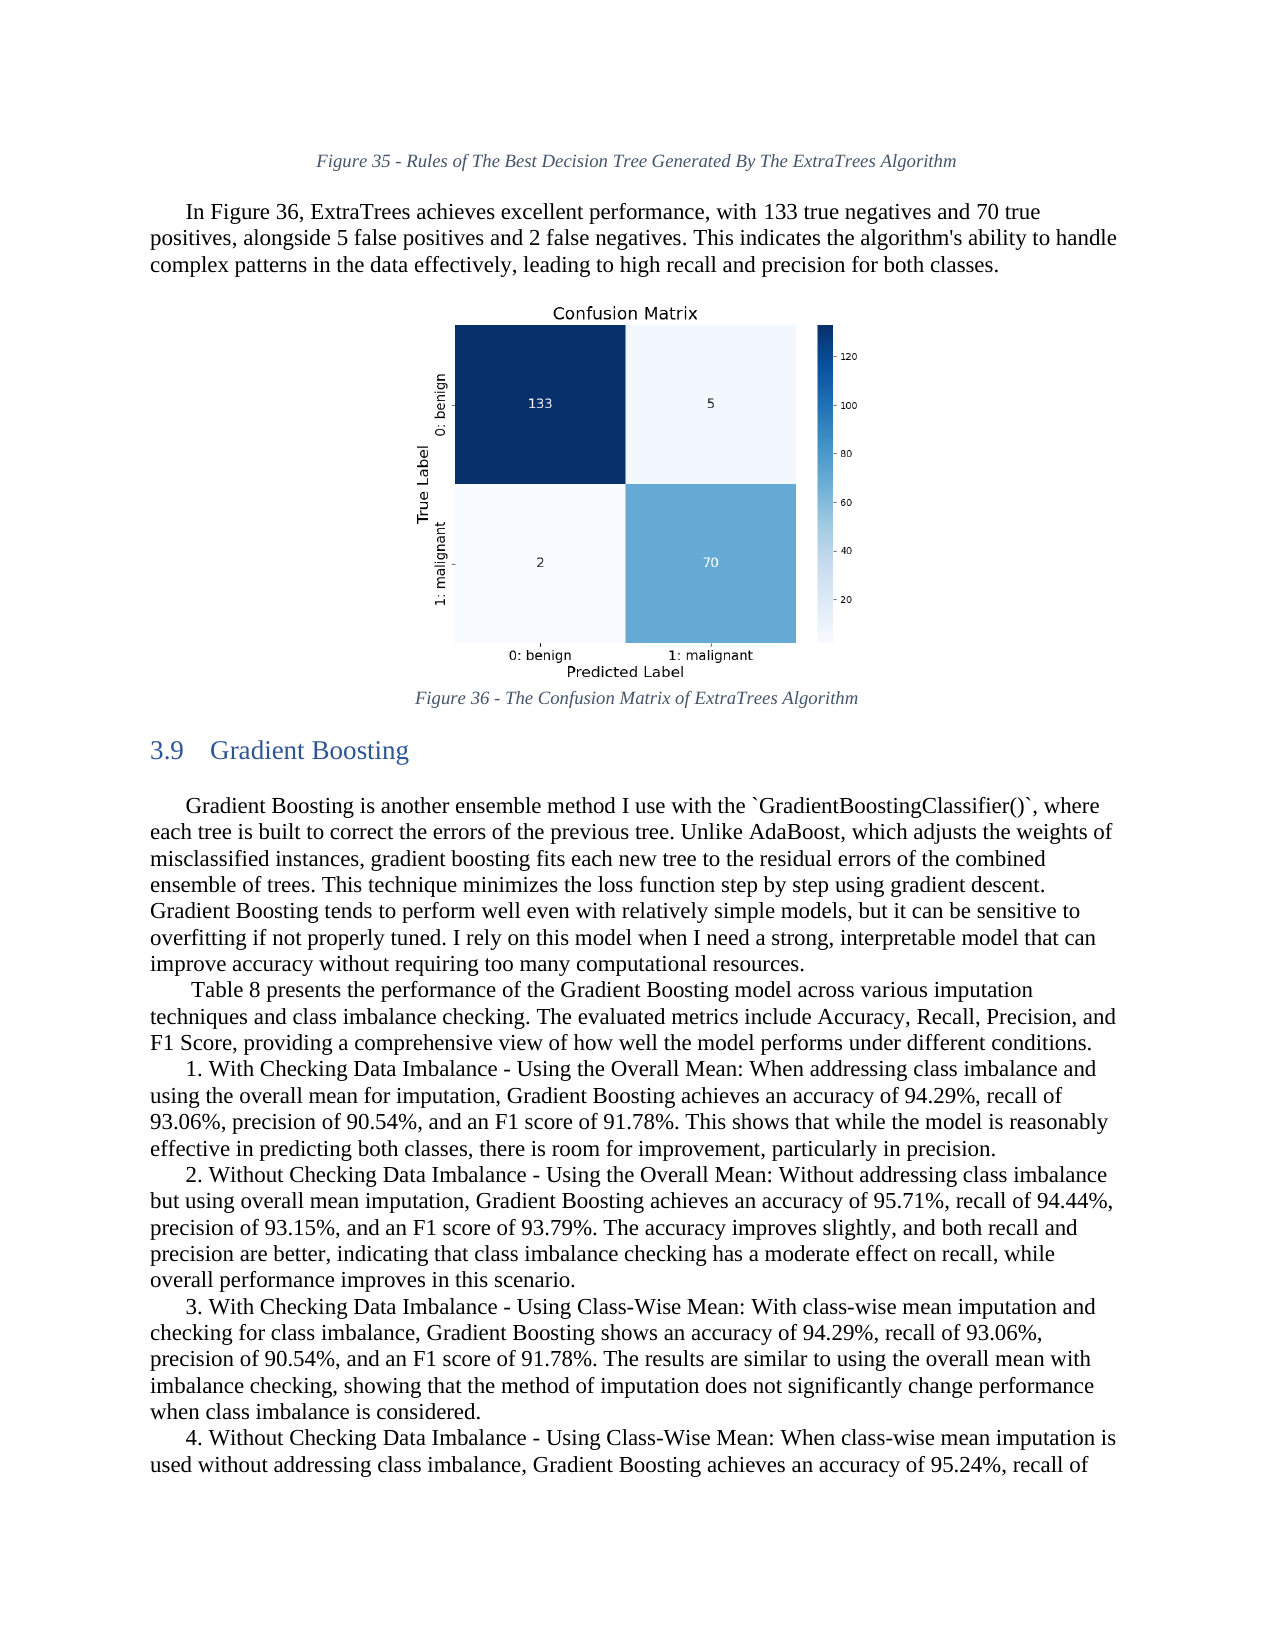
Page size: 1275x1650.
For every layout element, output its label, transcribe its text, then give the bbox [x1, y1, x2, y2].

text 2. Without Checking Data Imbalance - Using the Overall Mean: Without addressing class imbalance but using overall mean imputation, Gradient Boosting achieves an accuracy of 95.71%, recall of 94.44%, precision of 93.15%, and an F1 score of 93.79%. The accuracy improves slightly, and both recall and precision are better, indicating that class imbalance checking has a moderate effect on recall, while overall performance improves in this scenario. [150, 1161, 1125, 1293]
text In Figure 36, ExtraTrees achieves excellent performance, with 133 true negatives and 70 true positives, alongside 5 false positives and 2 false negatives. This indicates the algorithm's ability to handle complex patterns in the data effectively, leading to high recall and precision for both classes. [150, 198, 1125, 277]
text 1. With Checking Data Imbalance - Using the Overall Mean: When addressing class imbalance and using the overall mean for imputation, Gradient Boosting achieves an accuracy of 94.29%, recall of 93.06%, precision of 90.54%, and an F1 score of 91.78%. This shows that while the model is reasonably effective in predicting both classes, there is room for improvement, particularly in precision. [150, 1056, 1125, 1161]
picture [413, 303, 862, 688]
text 3. With Checking Data Imbalance - Using Class-Wise Mean: With class-wise mean imputation and checking for class imbalance, Gradient Boosting shows an accuracy of 94.29%, recall of 93.06%, precision of 90.54%, and an F1 score of 91.78%. The results are similar to using the overall mean with imbalance checking, showing that the method of imputation does not significantly change performance when class imbalance is considered. [150, 1293, 1125, 1424]
text Table 8 presents the performance of the Gradient Boosting model across various imputation techniques and class imbalance checking. The evaluated metrics include Accuracy, Recall, Precision, and F1 Score, providing a comprehensive view of how well the model performs under different conditions. [150, 976, 1125, 1056]
subtitle Gradient Boosting [150, 734, 1125, 766]
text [150, 1424, 1125, 1477]
text Figure 36 - The Confusion Matrix of ExtraTrees Algorithm [150, 687, 1125, 709]
text Gradient Boosting is another ensemble method I use with the `GradientBoostingClassifier()`, where each tree is built to correct the errors of the previous tree. Unlike AdaBoost, which adjusts the weights of misclassified instances, gradient boosting fits each new tree to the residual errors of the combined ensemble of trees. This technique minimizes the loss function step by step using gradient descent. Gradient Boosting tends to perform well even with relatively simple models, but it can be sensitive to overfitting if not properly tuned. I rely on this model when I need a strong, interpretable model that can improve accuracy without requiring too many computational resources. [150, 792, 1125, 976]
text Figure 35 - Rules of The Best Decision Tree Generated By The ExtraTrees Algorithm [150, 150, 1125, 172]
